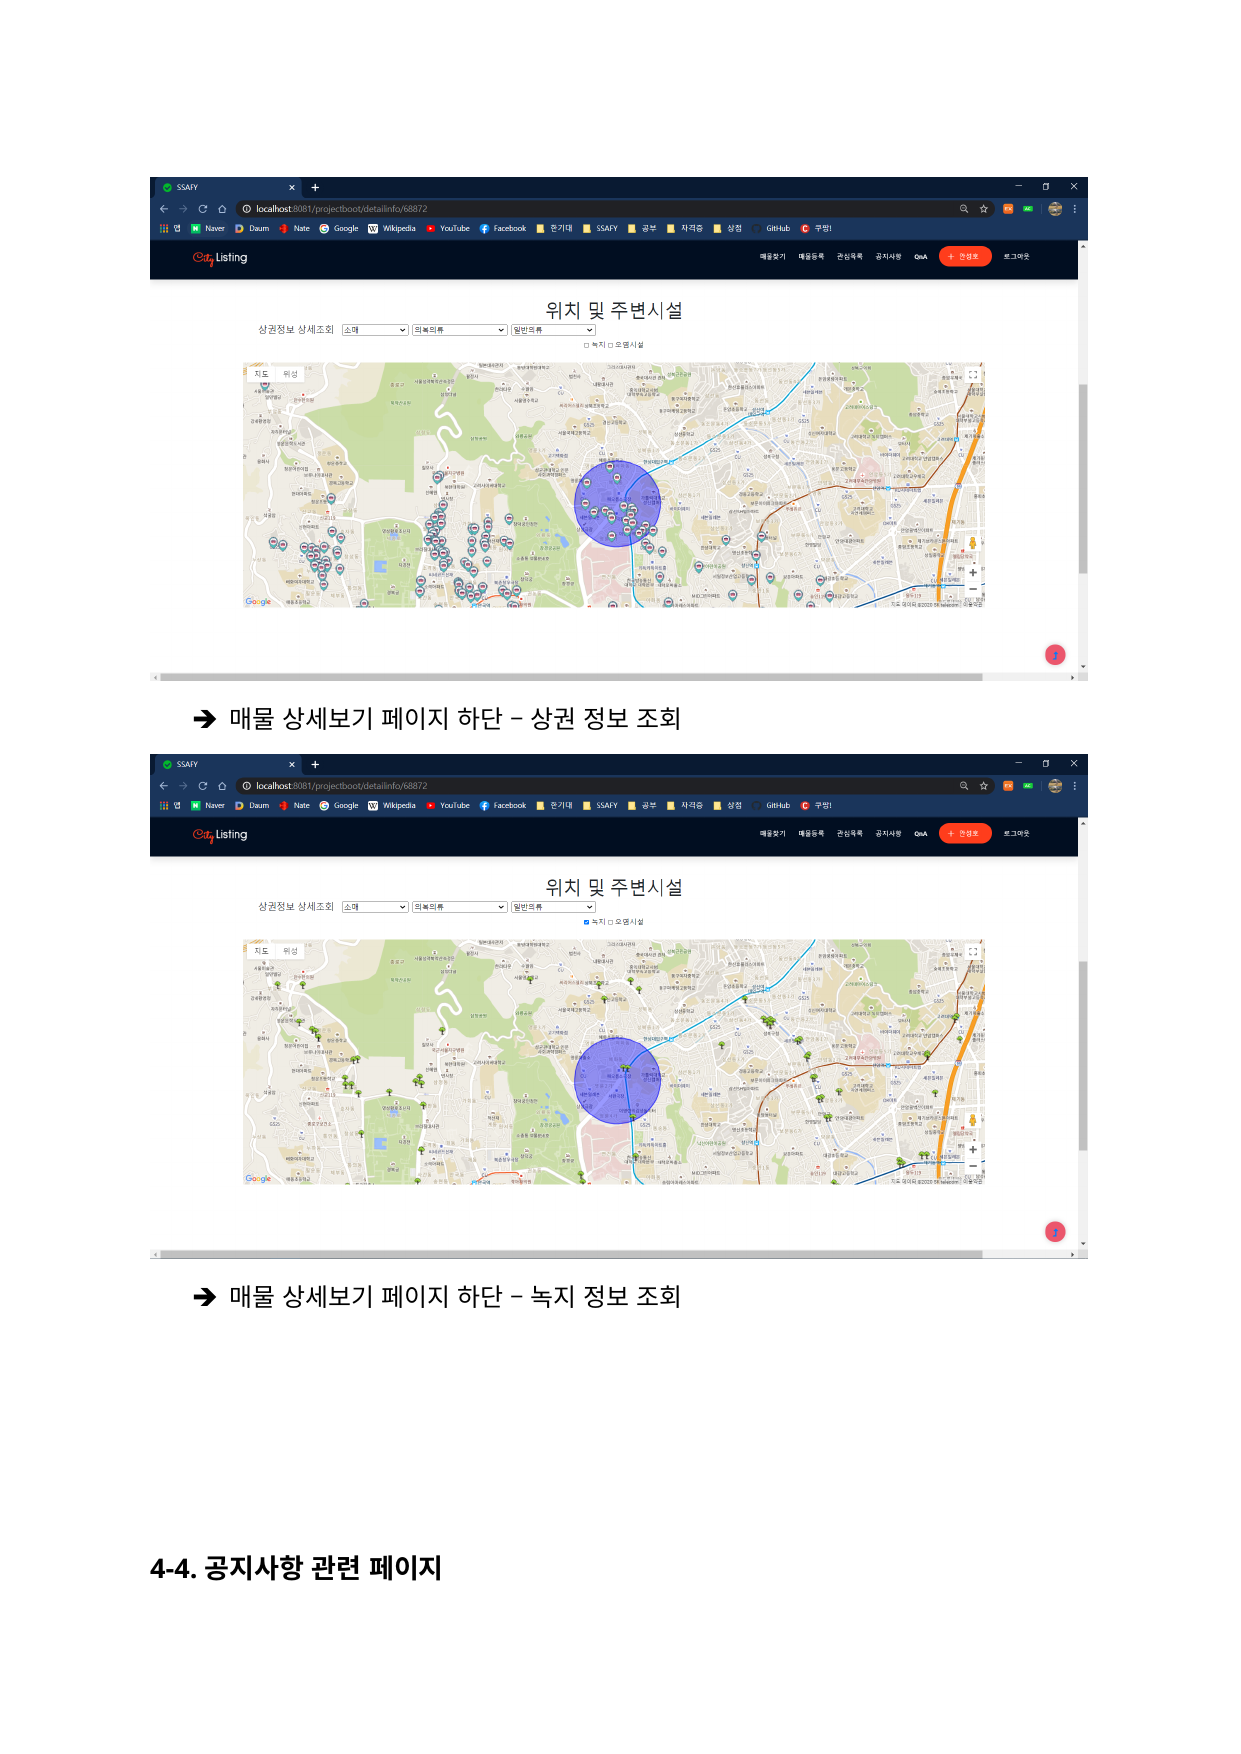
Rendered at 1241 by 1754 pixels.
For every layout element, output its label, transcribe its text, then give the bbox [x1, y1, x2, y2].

picture [150, 177, 1088, 681]
text 4-4. 공지사항 관련 페이지 [150, 1547, 1090, 1586]
list 매물 상세보기 페이지 하단 – 상권 정보 조회 [192, 699, 1090, 736]
list 매물 상세보기 페이지 하단 – 녹지 정보 조회 [192, 1277, 1090, 1313]
picture [150, 754, 1088, 1259]
